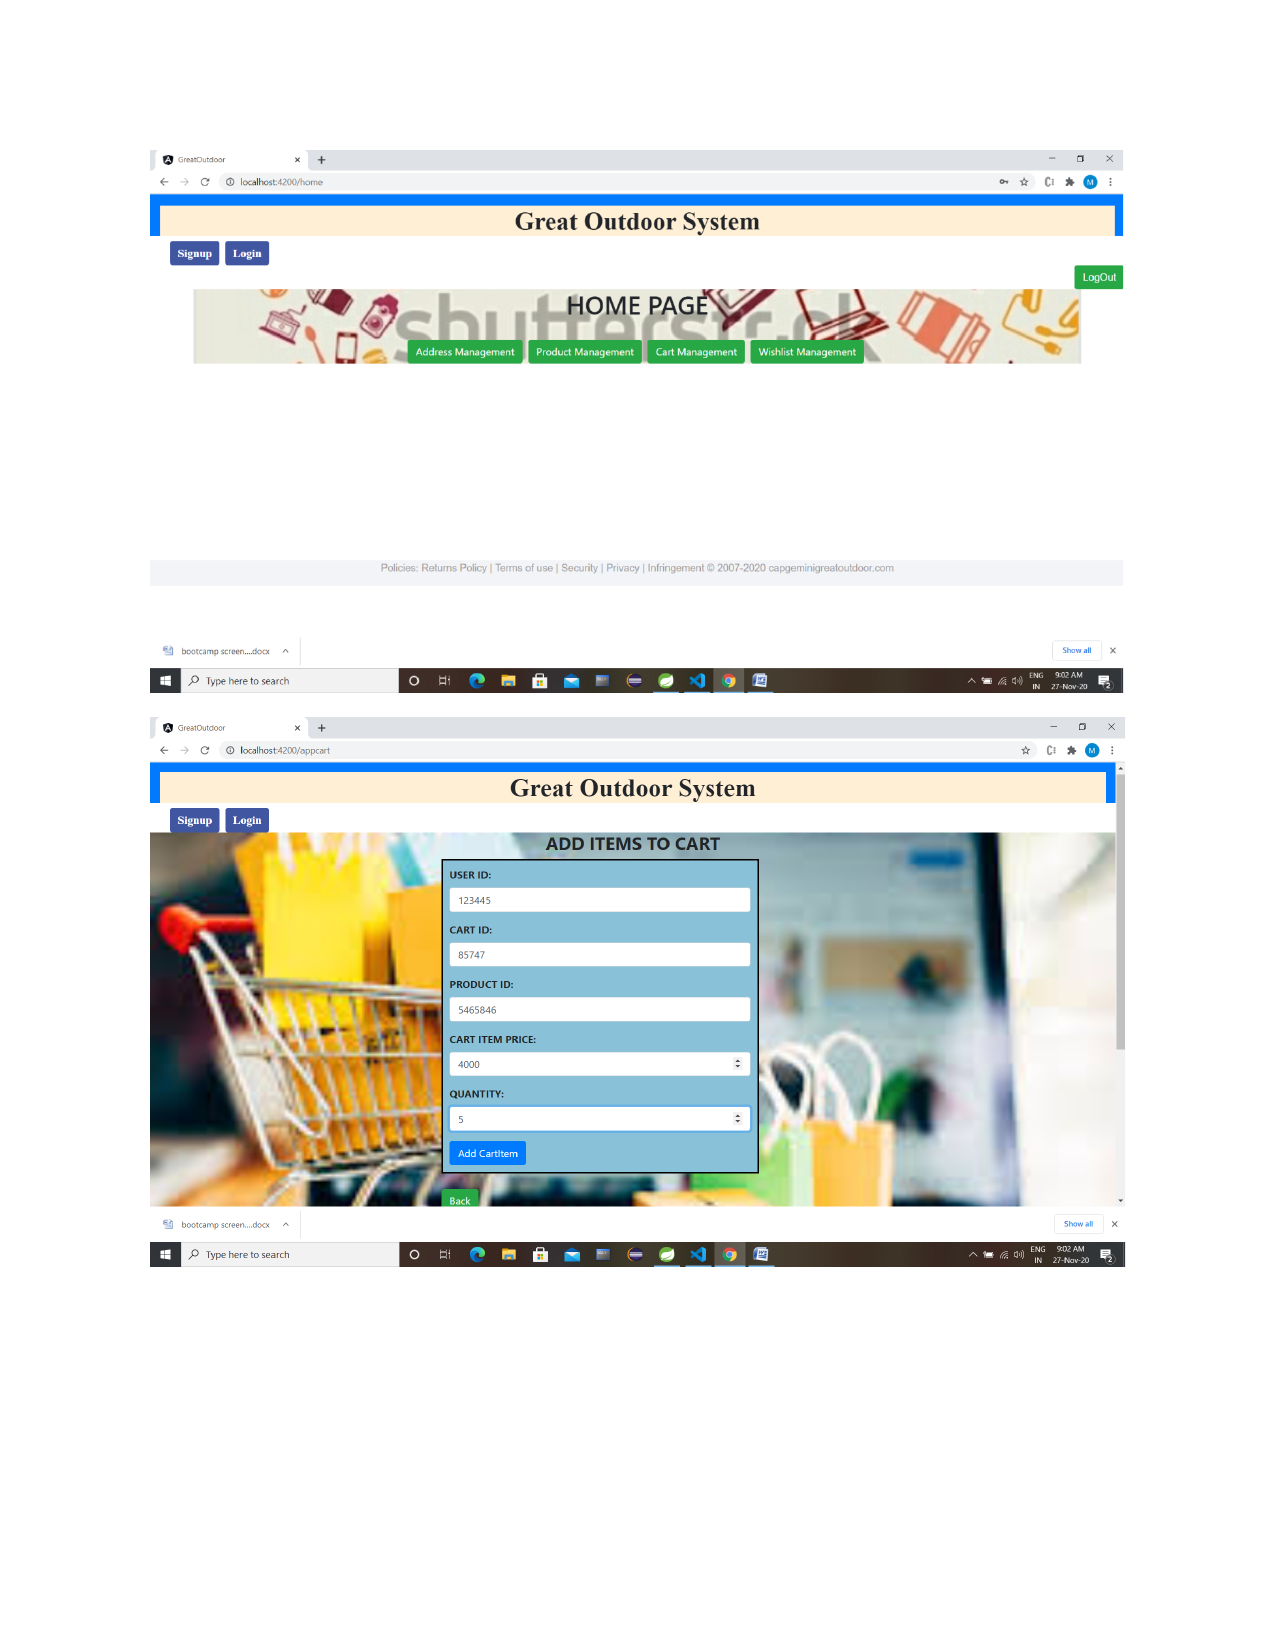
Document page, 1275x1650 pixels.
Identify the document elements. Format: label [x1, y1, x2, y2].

picture [150, 150, 1124, 693]
picture [150, 717, 1125, 1267]
